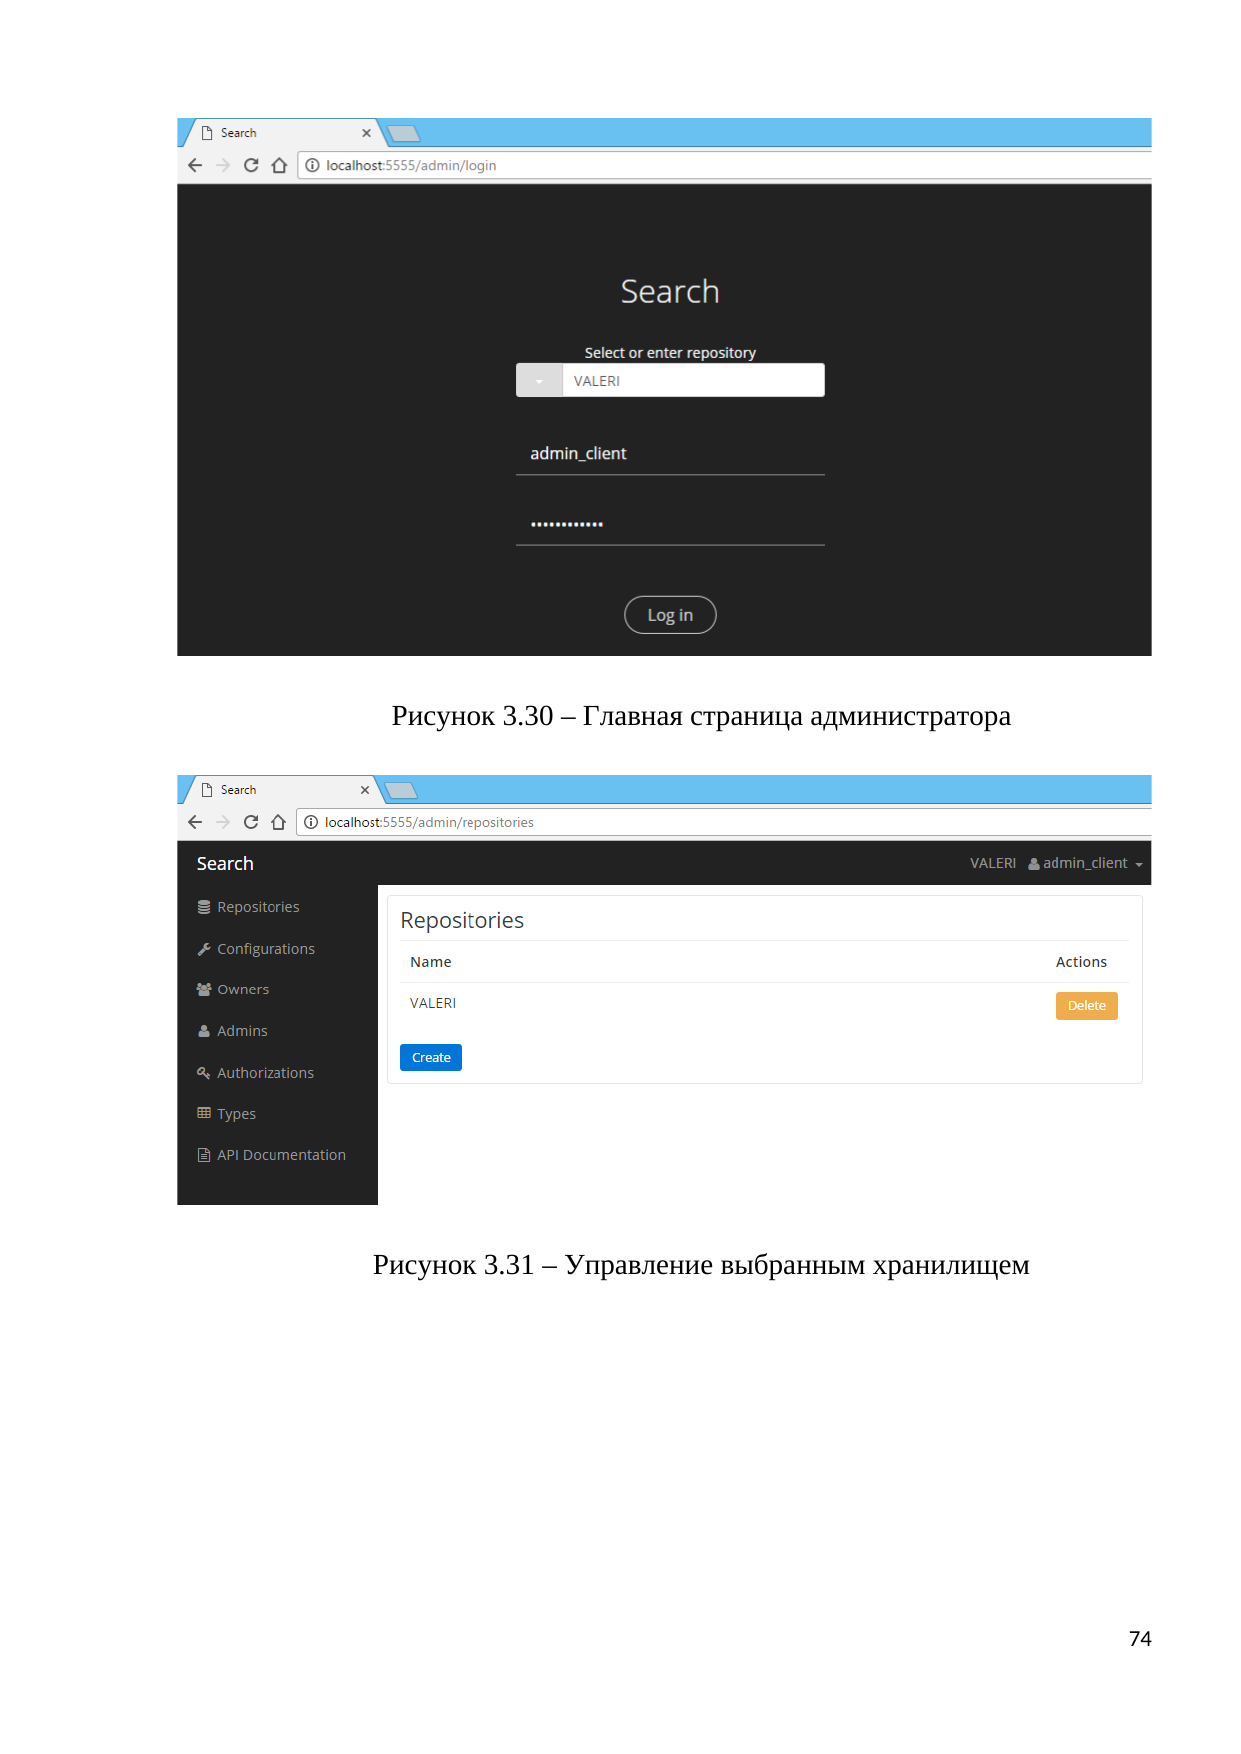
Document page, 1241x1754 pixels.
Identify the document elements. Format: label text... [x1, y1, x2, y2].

text Рисунок 3.30 – Главная страница администратора [177, 698, 1152, 732]
picture [177, 118, 1152, 656]
text Рисунок 3.31 – Управление выбранным хранилищем [177, 1247, 1152, 1281]
picture [177, 775, 1152, 1205]
